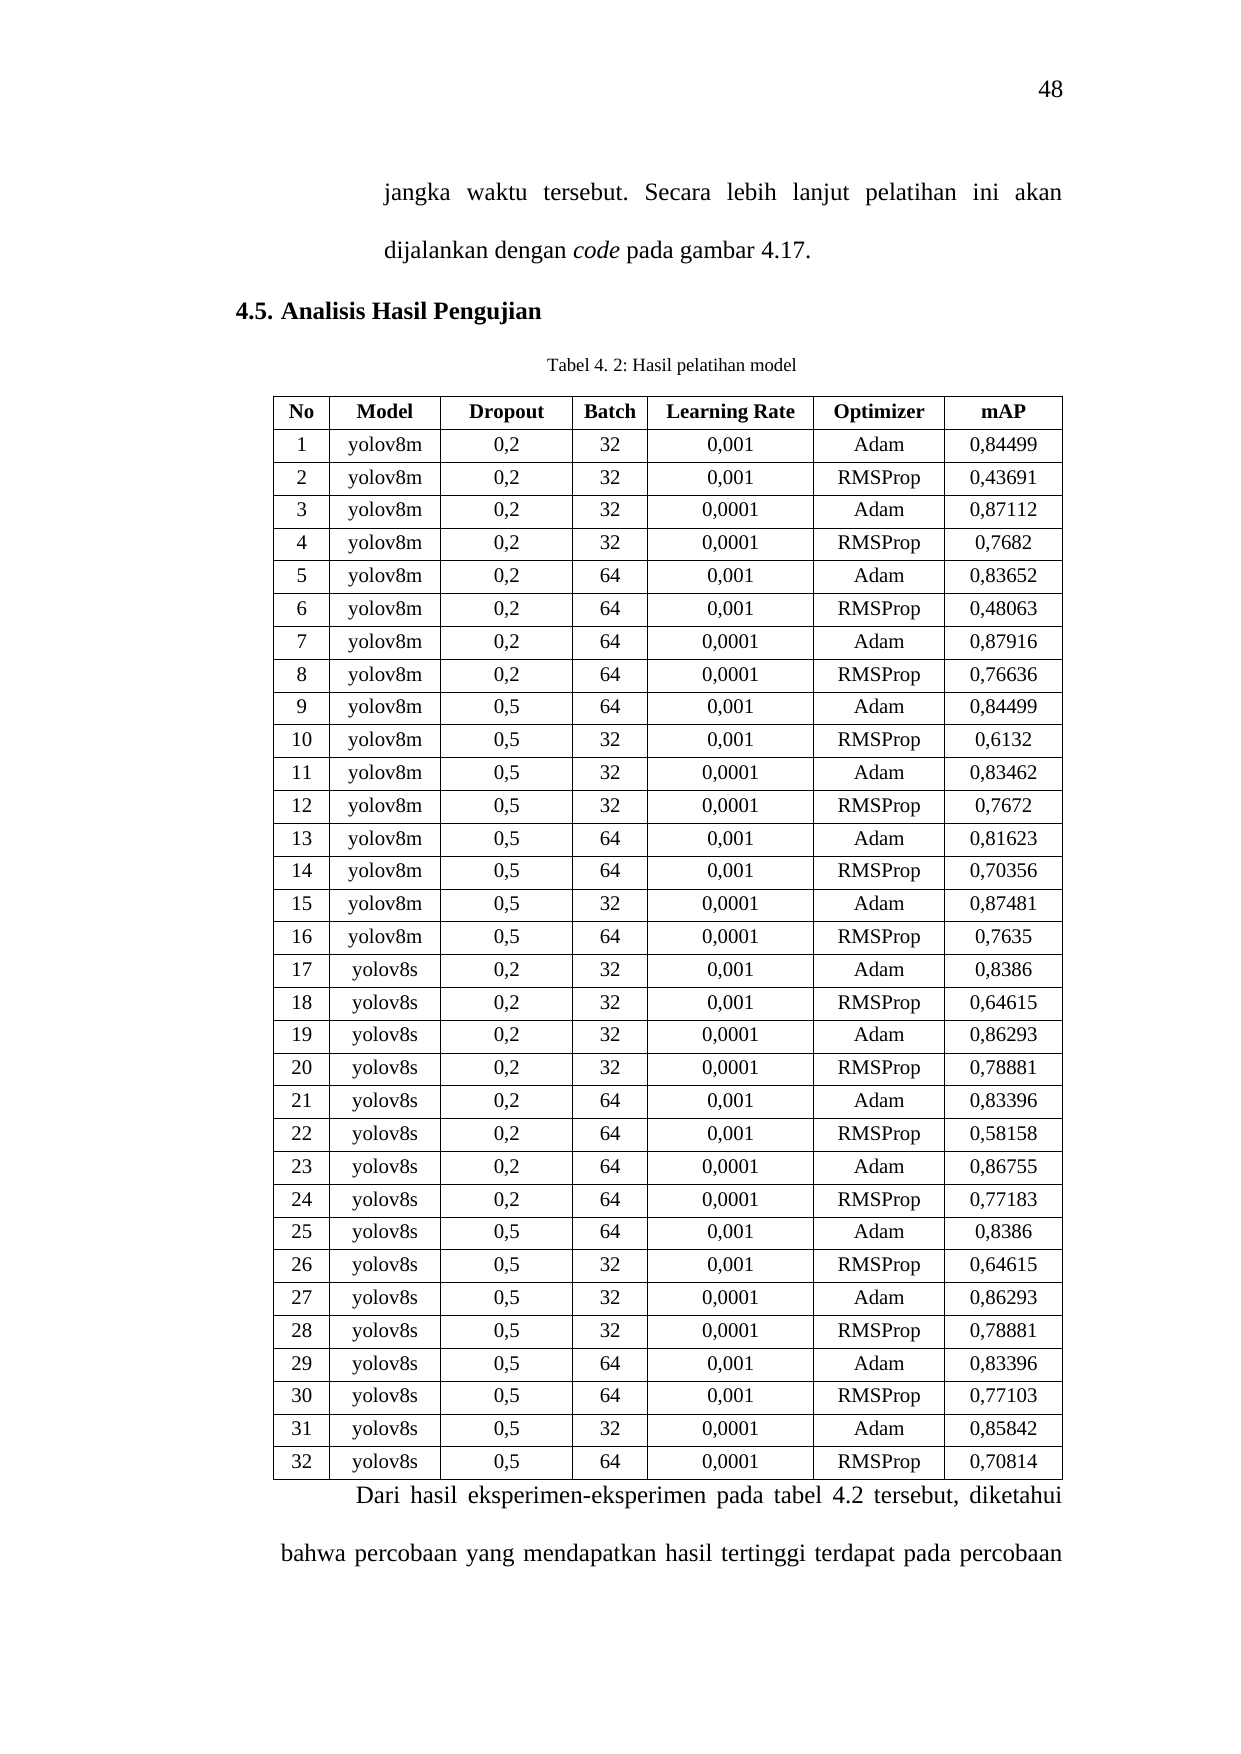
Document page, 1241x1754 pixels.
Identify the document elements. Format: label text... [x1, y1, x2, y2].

table_cell 0,86293 [945, 1021, 1062, 1052]
table_cell yolov8s [330, 1283, 440, 1315]
table_cell 64 [573, 693, 647, 724]
table_header Learning Rate [648, 397, 813, 429]
table_cell 0,64615 [945, 988, 1062, 1020]
table_cell 0,001 [648, 1349, 813, 1381]
table_cell RMSProp [814, 1316, 944, 1348]
table_cell 0,5 [441, 791, 572, 823]
table_cell RMSProp [814, 1447, 944, 1479]
table_cell 0,2 [441, 988, 572, 1020]
table_header Model [330, 397, 440, 429]
table_cell 0,001 [648, 463, 813, 495]
table_cell yolov8s [330, 1021, 440, 1052]
table_cell 0,0001 [648, 1152, 813, 1184]
table_cell Adam [814, 955, 944, 987]
table_cell yolov8m [330, 824, 440, 856]
table_cell 0,0001 [648, 1283, 813, 1315]
table_cell 0,001 [648, 1218, 813, 1249]
table_cell 32 [274, 1447, 329, 1479]
table_cell 0,0001 [648, 1021, 813, 1052]
table_cell 0,70356 [945, 857, 1062, 888]
table_cell 32 [573, 890, 647, 921]
table_cell 0,0001 [648, 758, 813, 790]
table_cell RMSProp [814, 1382, 944, 1413]
table_cell yolov8m [330, 857, 440, 888]
table_cell 0,85842 [945, 1415, 1062, 1446]
table_cell RMSProp [814, 1250, 944, 1282]
table_cell 64 [573, 1447, 647, 1479]
table_cell 0,0001 [648, 1316, 813, 1348]
table_cell yolov8s [330, 1382, 440, 1413]
table_cell 0,001 [648, 1382, 813, 1413]
table_cell yolov8s [330, 1218, 440, 1249]
table_cell 0,2 [441, 1054, 572, 1085]
table_cell RMSProp [814, 988, 944, 1020]
table_cell Adam [814, 627, 944, 659]
table_cell Adam [814, 758, 944, 790]
table_cell 0,5 [441, 857, 572, 888]
table_cell Adam [814, 1021, 944, 1052]
table_cell 0,7635 [945, 922, 1062, 954]
table_cell Adam [814, 693, 944, 724]
table_cell 0,87112 [945, 496, 1062, 527]
table_cell 10 [274, 725, 329, 757]
table_cell 0,2 [441, 1119, 572, 1151]
table_cell 0,83652 [945, 561, 1062, 593]
table_cell 0,5 [441, 1250, 572, 1282]
table_cell yolov8m [330, 463, 440, 495]
table_cell 0,70814 [945, 1447, 1062, 1479]
table_cell 22 [274, 1119, 329, 1151]
table_cell 1 [274, 430, 329, 462]
table_cell Adam [814, 430, 944, 462]
table_cell yolov8m [330, 561, 440, 593]
table_cell 6 [274, 594, 329, 626]
table_cell 9 [274, 693, 329, 724]
table_cell 0,84499 [945, 693, 1062, 724]
table_cell 0,76636 [945, 660, 1062, 692]
table_cell 0,001 [648, 857, 813, 888]
table_cell 5 [274, 561, 329, 593]
table_cell 0,0001 [648, 627, 813, 659]
table_cell 0,0001 [648, 660, 813, 692]
table_cell 0,001 [648, 824, 813, 856]
table_cell yolov8s [330, 1152, 440, 1184]
table_cell 0,0001 [648, 922, 813, 954]
table_cell 14 [274, 857, 329, 888]
table_cell 64 [573, 857, 647, 888]
table_cell yolov8m [330, 660, 440, 692]
table_cell 32 [573, 430, 647, 462]
table_cell 0,2 [441, 1021, 572, 1052]
table_cell RMSProp [814, 922, 944, 954]
table_cell yolov8m [330, 758, 440, 790]
table_cell yolov8m [330, 496, 440, 527]
table_cell 32 [573, 1283, 647, 1315]
table_cell RMSProp [814, 791, 944, 823]
table_cell 32 [573, 1316, 647, 1348]
table_cell yolov8s [330, 1054, 440, 1085]
table_cell yolov8s [330, 1185, 440, 1217]
table_cell 0,001 [648, 1086, 813, 1118]
table_cell 0,0001 [648, 529, 813, 560]
table_cell 0,0001 [648, 1054, 813, 1085]
table_cell 32 [573, 463, 647, 495]
table_cell 0,77103 [945, 1382, 1062, 1413]
table_cell 25 [274, 1218, 329, 1249]
table_cell 0,83396 [945, 1086, 1062, 1118]
table_cell 0,5 [441, 693, 572, 724]
table_cell 17 [274, 955, 329, 987]
table_cell 28 [274, 1316, 329, 1348]
table_cell 0,87481 [945, 890, 1062, 921]
table_cell yolov8m [330, 627, 440, 659]
table_cell 0,5 [441, 1382, 572, 1413]
table_cell yolov8m [330, 922, 440, 954]
table_header Dropout [441, 397, 572, 429]
table_cell 0,001 [648, 594, 813, 626]
table_cell 0,78881 [945, 1316, 1062, 1348]
table_cell 0,2 [441, 660, 572, 692]
table_cell yolov8m [330, 725, 440, 757]
table_cell 32 [573, 1415, 647, 1446]
table_cell 0,001 [648, 693, 813, 724]
table_cell Adam [814, 890, 944, 921]
table_cell 64 [573, 1218, 647, 1249]
table_cell yolov8s [330, 1316, 440, 1348]
table_cell 0,78881 [945, 1054, 1062, 1085]
table_cell 0,0001 [648, 1415, 813, 1446]
table_cell yolov8s [330, 1250, 440, 1282]
table_cell 0,0001 [648, 890, 813, 921]
table_cell yolov8m [330, 594, 440, 626]
table_cell RMSProp [814, 594, 944, 626]
table_cell 64 [573, 824, 647, 856]
table_cell Adam [814, 496, 944, 527]
table_cell yolov8m [330, 430, 440, 462]
table_cell 0,2 [441, 1152, 572, 1184]
table_cell 0,0001 [648, 1185, 813, 1217]
table_cell 0,2 [441, 430, 572, 462]
table_cell yolov8m [330, 693, 440, 724]
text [384, 177, 1063, 263]
table_cell Adam [814, 1349, 944, 1381]
table_header Batch [573, 397, 647, 429]
table_cell 21 [274, 1086, 329, 1118]
table_cell 0,5 [441, 922, 572, 954]
table_cell 0,2 [441, 1185, 572, 1217]
table_cell 0,5 [441, 1349, 572, 1381]
table_cell 4 [274, 529, 329, 560]
table_cell 30 [274, 1382, 329, 1413]
table_cell 0,001 [648, 561, 813, 593]
table_cell 20 [274, 1054, 329, 1085]
table_cell 23 [274, 1152, 329, 1184]
table_cell RMSProp [814, 725, 944, 757]
table_cell 0,8386 [945, 955, 1062, 987]
table_cell 12 [274, 791, 329, 823]
table_cell yolov8s [330, 1119, 440, 1151]
table_cell 0,6132 [945, 725, 1062, 757]
table_cell 0,2 [441, 529, 572, 560]
table_cell 13 [274, 824, 329, 856]
table_cell yolov8s [330, 1415, 440, 1446]
table_cell yolov8s [330, 955, 440, 987]
table_cell 0,001 [648, 955, 813, 987]
table_cell yolov8s [330, 1349, 440, 1381]
table_cell 2 [274, 463, 329, 495]
table_cell 0,001 [648, 988, 813, 1020]
table_cell 64 [573, 1185, 647, 1217]
table_cell 32 [573, 1054, 647, 1085]
table_cell 7 [274, 627, 329, 659]
table_cell 32 [573, 791, 647, 823]
text Tabel 4. 2: Hasil pelatihan model [281, 354, 1063, 375]
table_cell Adam [814, 561, 944, 593]
table_cell 64 [573, 1349, 647, 1381]
table_cell RMSProp [814, 529, 944, 560]
table_cell 0,86755 [945, 1152, 1062, 1184]
table_cell 24 [274, 1185, 329, 1217]
table_cell 0,0001 [648, 1447, 813, 1479]
table_cell 64 [573, 1152, 647, 1184]
table_cell 31 [274, 1415, 329, 1446]
table_cell 0,77183 [945, 1185, 1062, 1217]
table_cell 64 [573, 660, 647, 692]
table_cell 0,7682 [945, 529, 1062, 560]
table_cell 64 [573, 922, 647, 954]
table_cell 0,86293 [945, 1283, 1062, 1315]
table_cell 0,2 [441, 561, 572, 593]
table_cell 0,5 [441, 758, 572, 790]
table_cell 32 [573, 1021, 647, 1052]
table_cell 0,48063 [945, 594, 1062, 626]
table_cell yolov8s [330, 988, 440, 1020]
table_cell 0,84499 [945, 430, 1062, 462]
table_cell 8 [274, 660, 329, 692]
table_cell 64 [573, 561, 647, 593]
table_header Optimizer [814, 397, 944, 429]
table_cell Adam [814, 1086, 944, 1118]
table_cell 0,5 [441, 890, 572, 921]
table_cell 0,83462 [945, 758, 1062, 790]
table_cell RMSProp [814, 1054, 944, 1085]
table_cell 0,0001 [648, 791, 813, 823]
table_cell 0,2 [441, 496, 572, 527]
table_cell 32 [573, 725, 647, 757]
table_cell 64 [573, 627, 647, 659]
table_cell RMSProp [814, 1119, 944, 1151]
table_cell 32 [573, 529, 647, 560]
table_cell 19 [274, 1021, 329, 1052]
table_cell 0,2 [441, 594, 572, 626]
table_cell 32 [573, 496, 647, 527]
table_cell 0,001 [648, 725, 813, 757]
table_cell Adam [814, 1218, 944, 1249]
table_cell Adam [814, 1283, 944, 1315]
table_cell 0,5 [441, 1447, 572, 1479]
table_header mAP [945, 397, 1062, 429]
table_cell 32 [573, 1250, 647, 1282]
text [281, 1480, 1063, 1566]
table_cell 0,5 [441, 1316, 572, 1348]
table_cell 0,2 [441, 463, 572, 495]
table_cell 0,0001 [648, 496, 813, 527]
table_cell 0,58158 [945, 1119, 1062, 1151]
table_cell 0,001 [648, 1250, 813, 1282]
table_cell 0,81623 [945, 824, 1062, 856]
table_cell 29 [274, 1349, 329, 1381]
table_cell 64 [573, 594, 647, 626]
table_cell 11 [274, 758, 329, 790]
table_cell 0,5 [441, 1415, 572, 1446]
table_cell yolov8m [330, 890, 440, 921]
table_cell RMSProp [814, 660, 944, 692]
table_cell yolov8s [330, 1447, 440, 1479]
table_cell yolov8m [330, 791, 440, 823]
table_cell yolov8m [330, 529, 440, 560]
table_cell 64 [573, 1382, 647, 1413]
table_cell 16 [274, 922, 329, 954]
table_cell 32 [573, 758, 647, 790]
table_cell 15 [274, 890, 329, 921]
table_cell RMSProp [814, 857, 944, 888]
table_cell 3 [274, 496, 329, 527]
table_cell Adam [814, 1415, 944, 1446]
subtitle Analisis Hasil Pengujian [236, 296, 1063, 325]
table_cell RMSProp [814, 1185, 944, 1217]
table_cell 0,2 [441, 955, 572, 987]
table_cell 0,2 [441, 627, 572, 659]
table_cell 0,64615 [945, 1250, 1062, 1282]
table_cell 0,2 [441, 1086, 572, 1118]
table_cell 0,5 [441, 1218, 572, 1249]
table_cell 18 [274, 988, 329, 1020]
table_cell 0,001 [648, 1119, 813, 1151]
table_cell 27 [274, 1283, 329, 1315]
table_cell 32 [573, 955, 647, 987]
table_cell 26 [274, 1250, 329, 1282]
table_cell 64 [573, 1086, 647, 1118]
table_cell 0,43691 [945, 463, 1062, 495]
table_cell 0,5 [441, 824, 572, 856]
table_cell 0,8386 [945, 1218, 1062, 1249]
table_cell Adam [814, 1152, 944, 1184]
table_header No [274, 397, 329, 429]
table_cell 0,5 [441, 725, 572, 757]
table_cell Adam [814, 824, 944, 856]
table_cell RMSProp [814, 463, 944, 495]
table_cell 0,5 [441, 1283, 572, 1315]
table_cell 0,7672 [945, 791, 1062, 823]
table_cell 0,001 [648, 430, 813, 462]
table_cell 32 [573, 988, 647, 1020]
table_cell 0,83396 [945, 1349, 1062, 1381]
table_cell yolov8s [330, 1086, 440, 1118]
table_cell 0,87916 [945, 627, 1062, 659]
table_cell 64 [573, 1119, 647, 1151]
